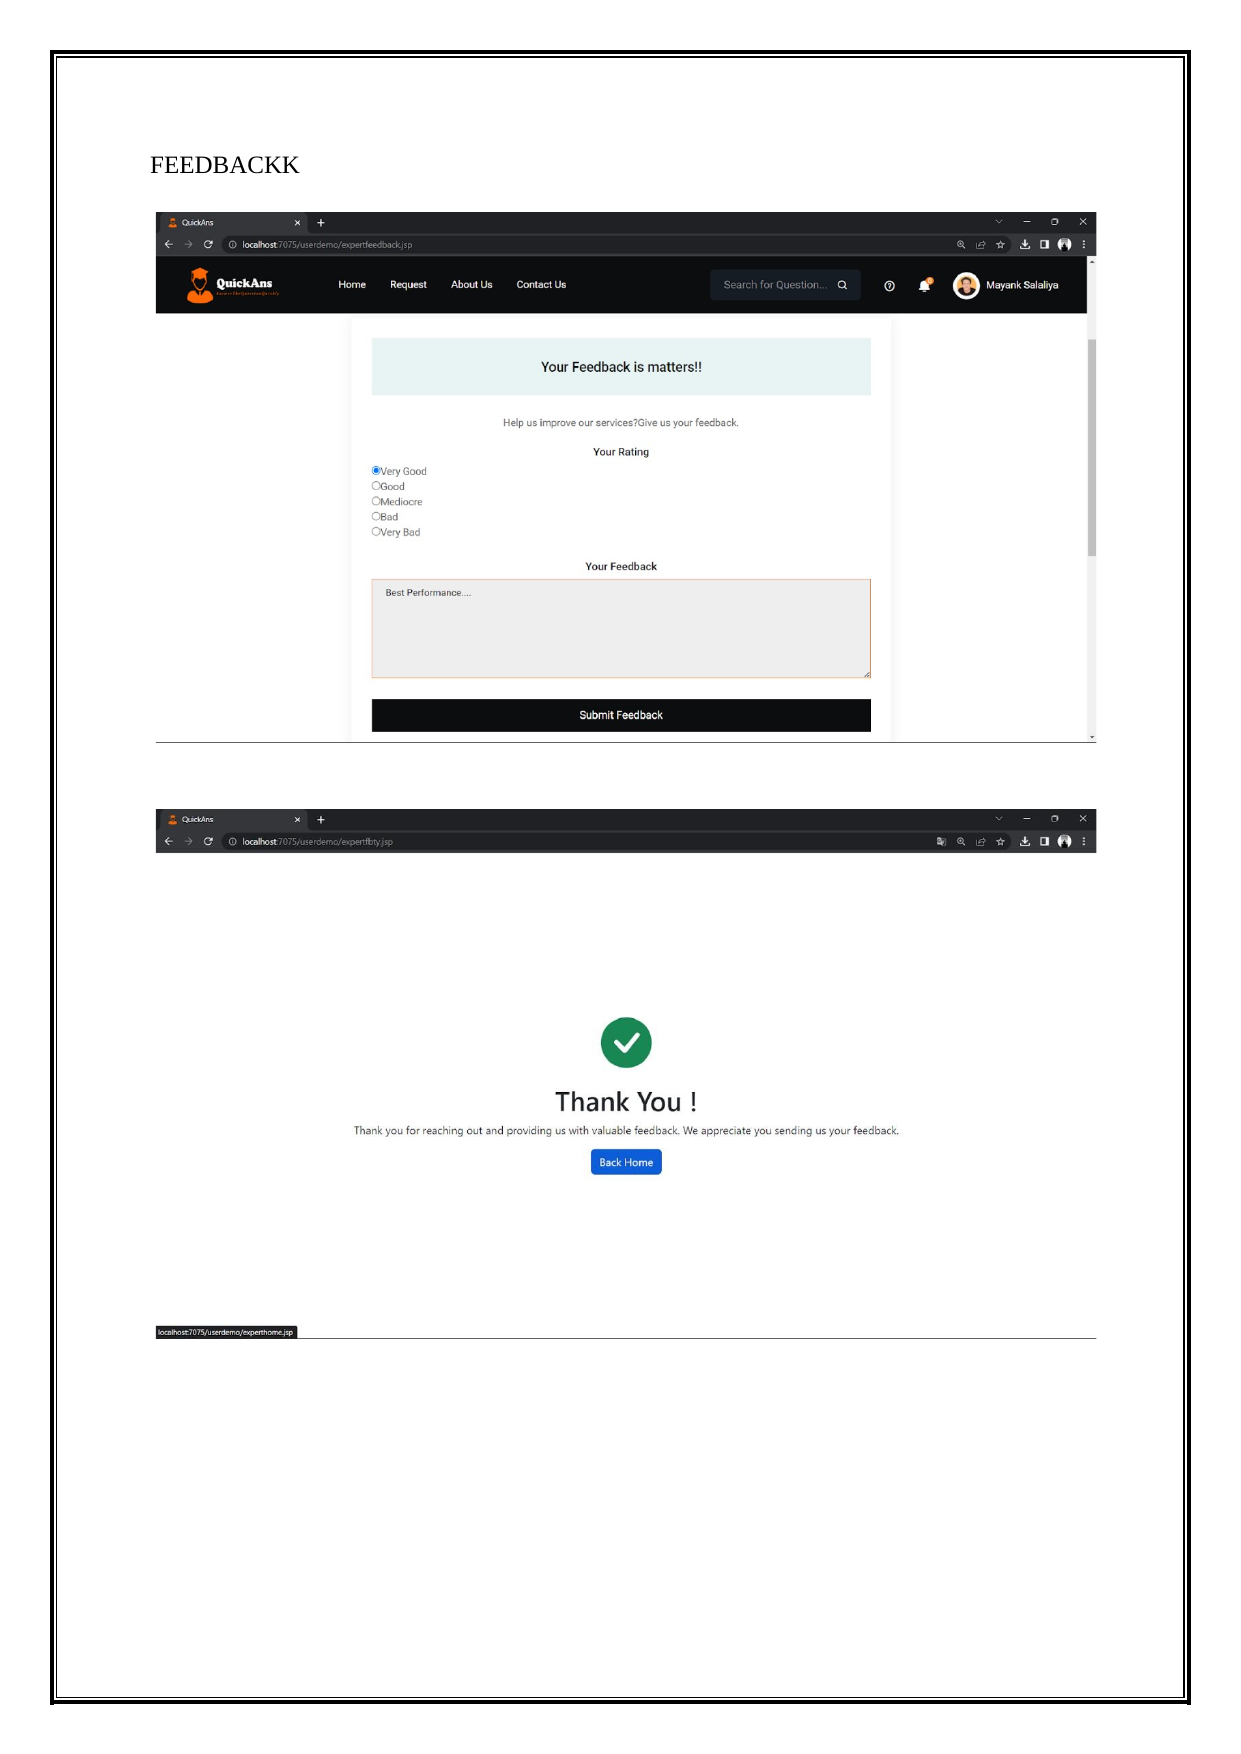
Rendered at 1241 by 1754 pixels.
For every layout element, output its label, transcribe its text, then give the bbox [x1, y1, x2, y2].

picture [155, 809, 1097, 1339]
text FEEDBACKK [150, 150, 1071, 179]
picture [155, 212, 1097, 743]
